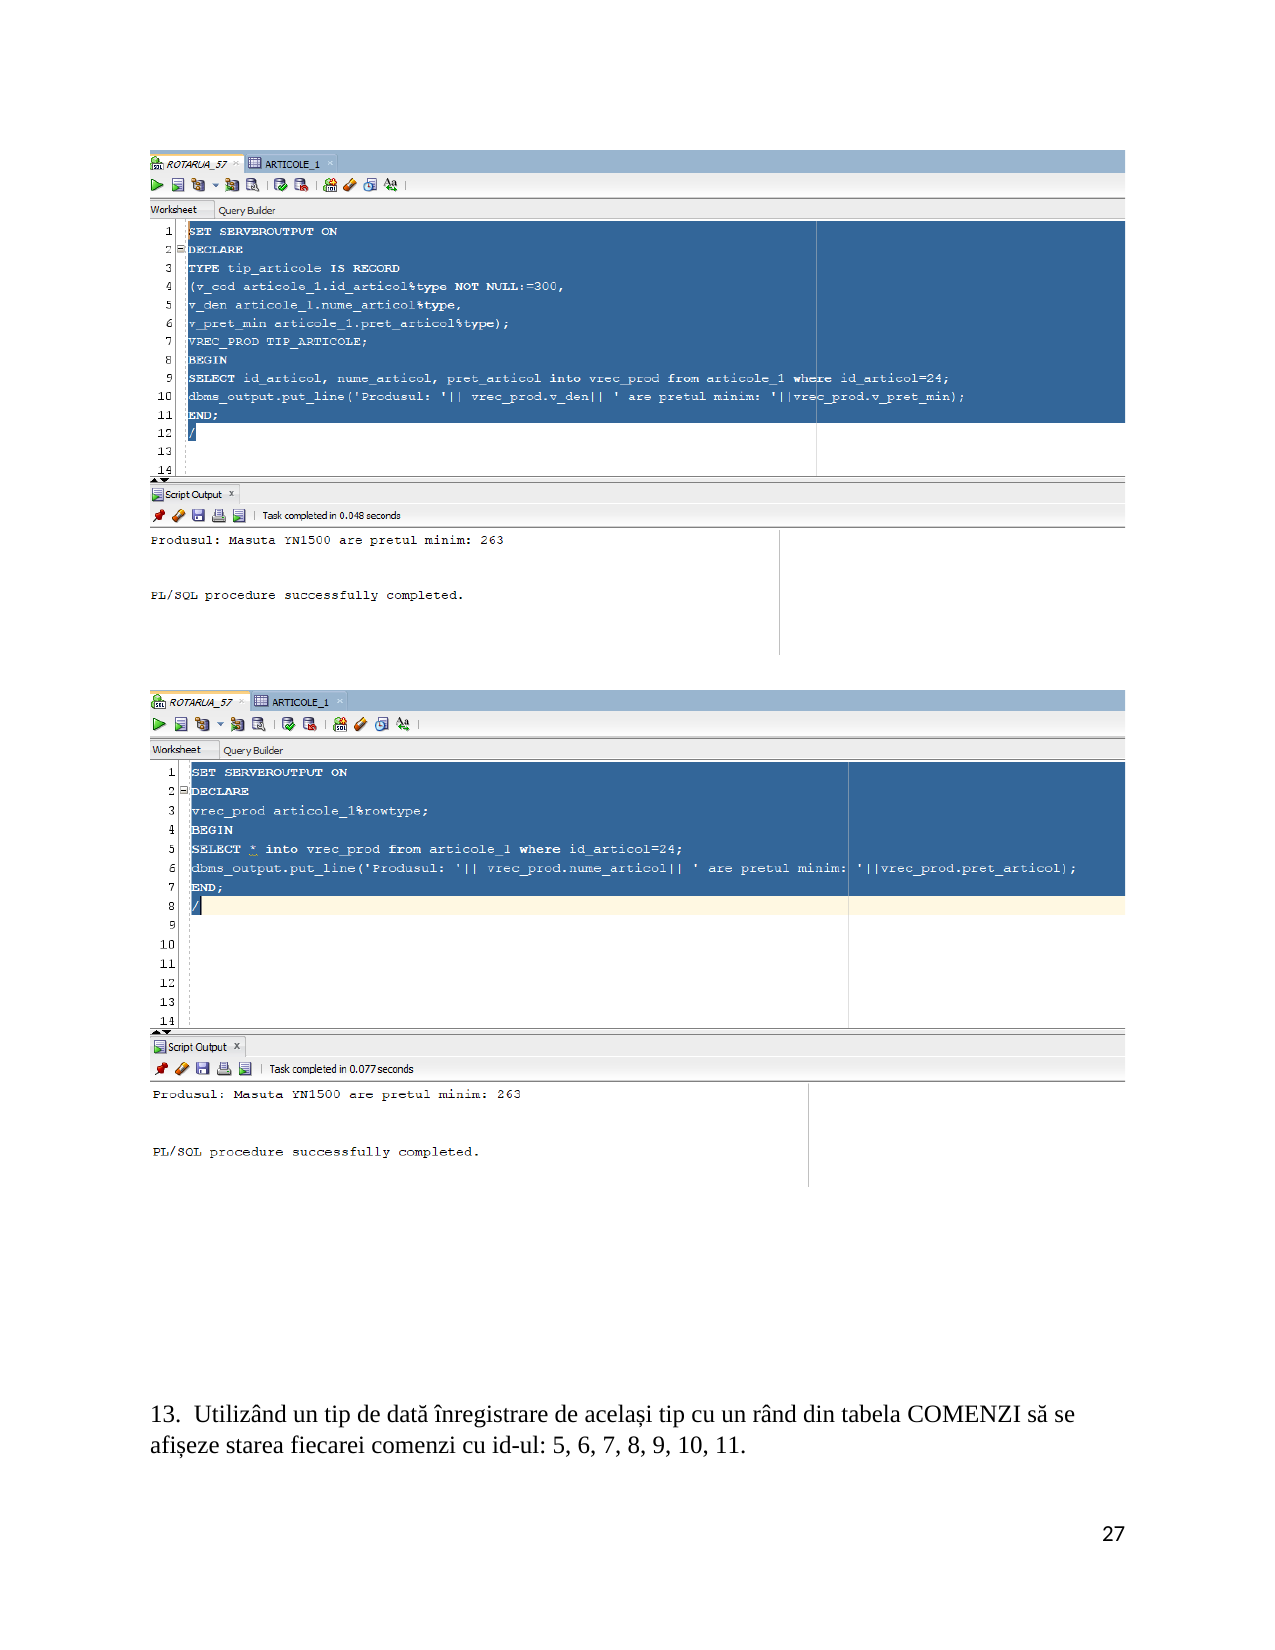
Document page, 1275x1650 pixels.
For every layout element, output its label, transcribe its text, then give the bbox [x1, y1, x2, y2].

picture [150, 150, 1125, 655]
text 13. Utilizând un tip de dată înregistrare de același tip cu un rând din tabela COMENZI să se afișeze starea fiecarei comenzi cu id-ul: 5, 6, 7, 8, 9, 10, 11. [150, 1399, 1125, 1458]
picture [150, 690, 1125, 1187]
